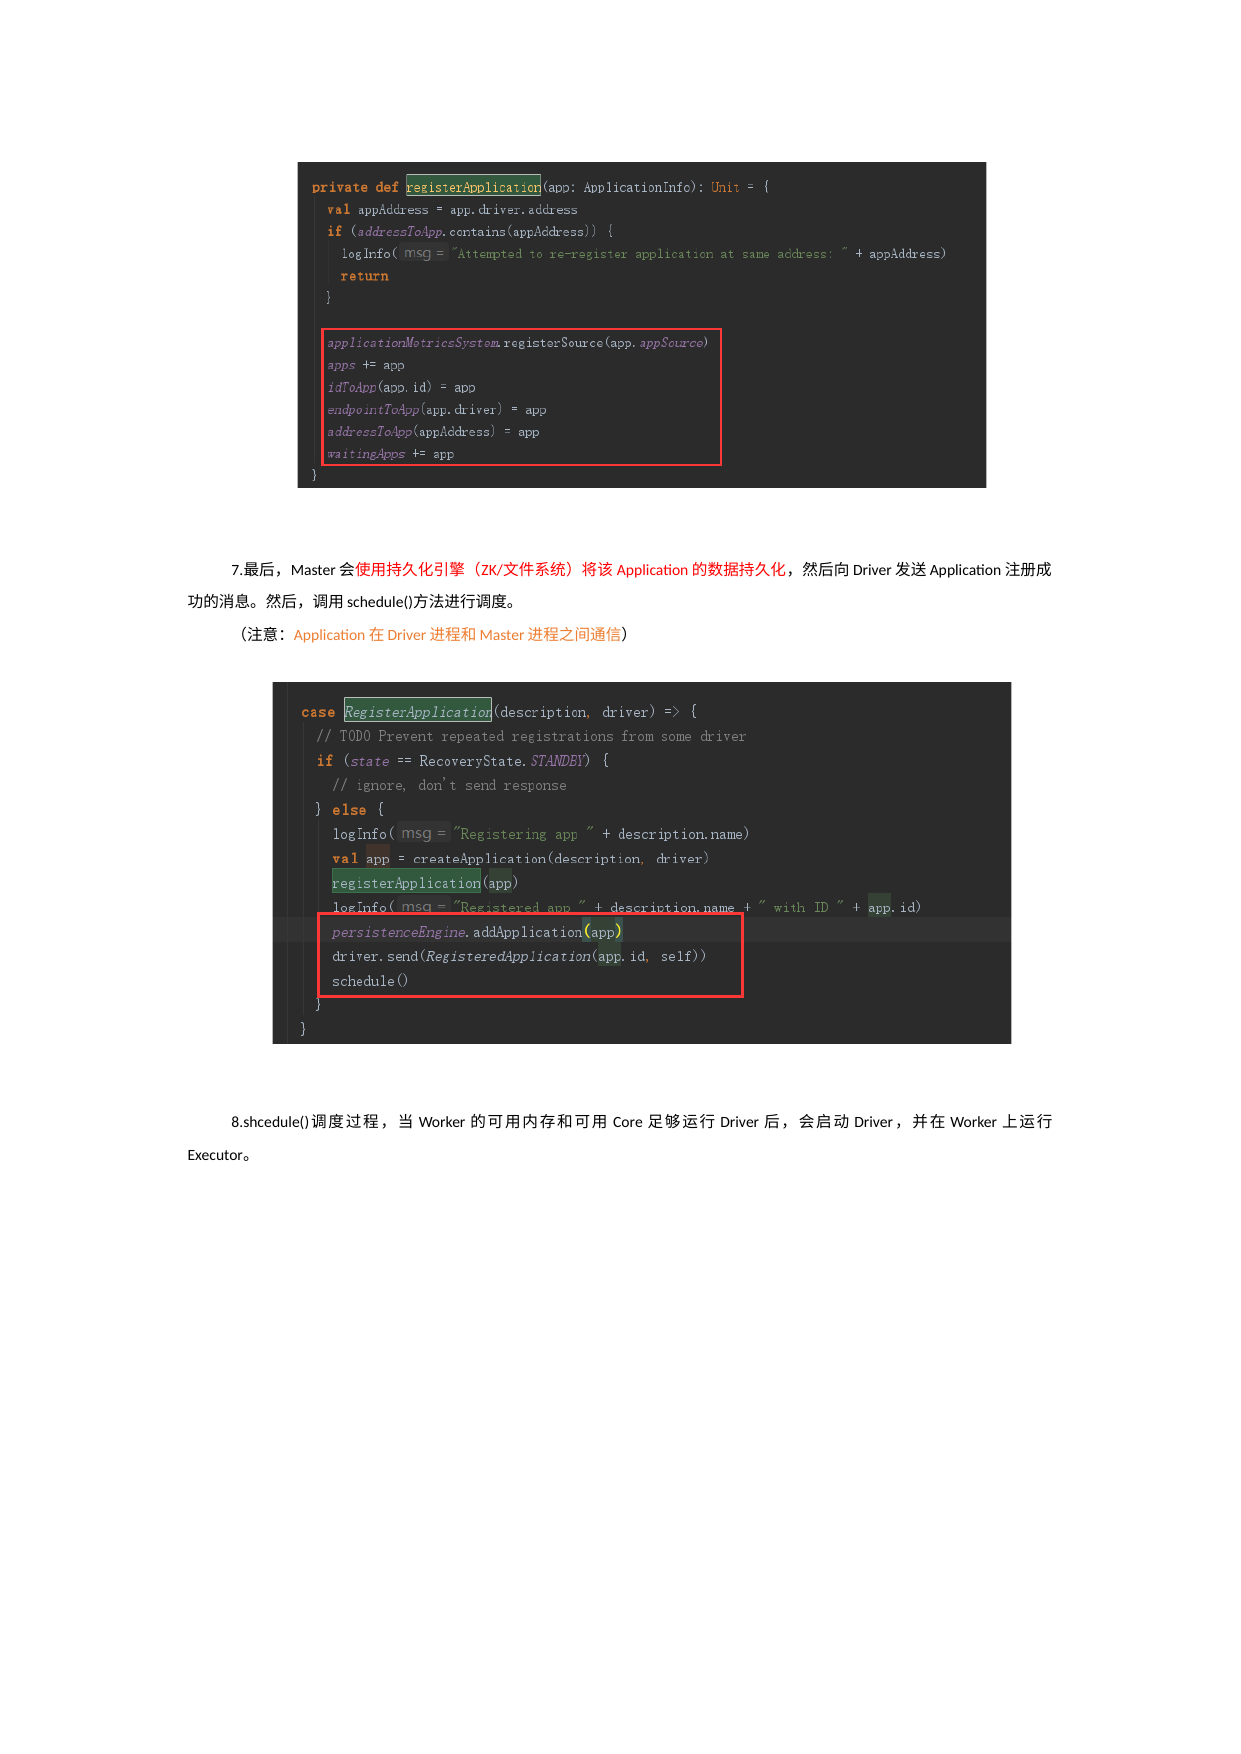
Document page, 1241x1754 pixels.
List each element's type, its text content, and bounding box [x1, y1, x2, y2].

picture [297, 162, 987, 488]
text （注意：Application在Driver进程和Master进程之间通信） [187, 617, 1053, 649]
text 7.最后，Master会使用持久化引擎（ZK/文件系统）将该Application的数据持久化，然后向Driver发送Application注册成功的消息。然后，调用schedule()方法进行调度。 [187, 552, 1053, 617]
text 8.shcedule()调度过程，当Worker的可用内存和可用Core足够运行Driver后，会启动Driver，并在Worker上运行Executor。 [187, 1104, 1053, 1169]
picture [272, 682, 1012, 1044]
